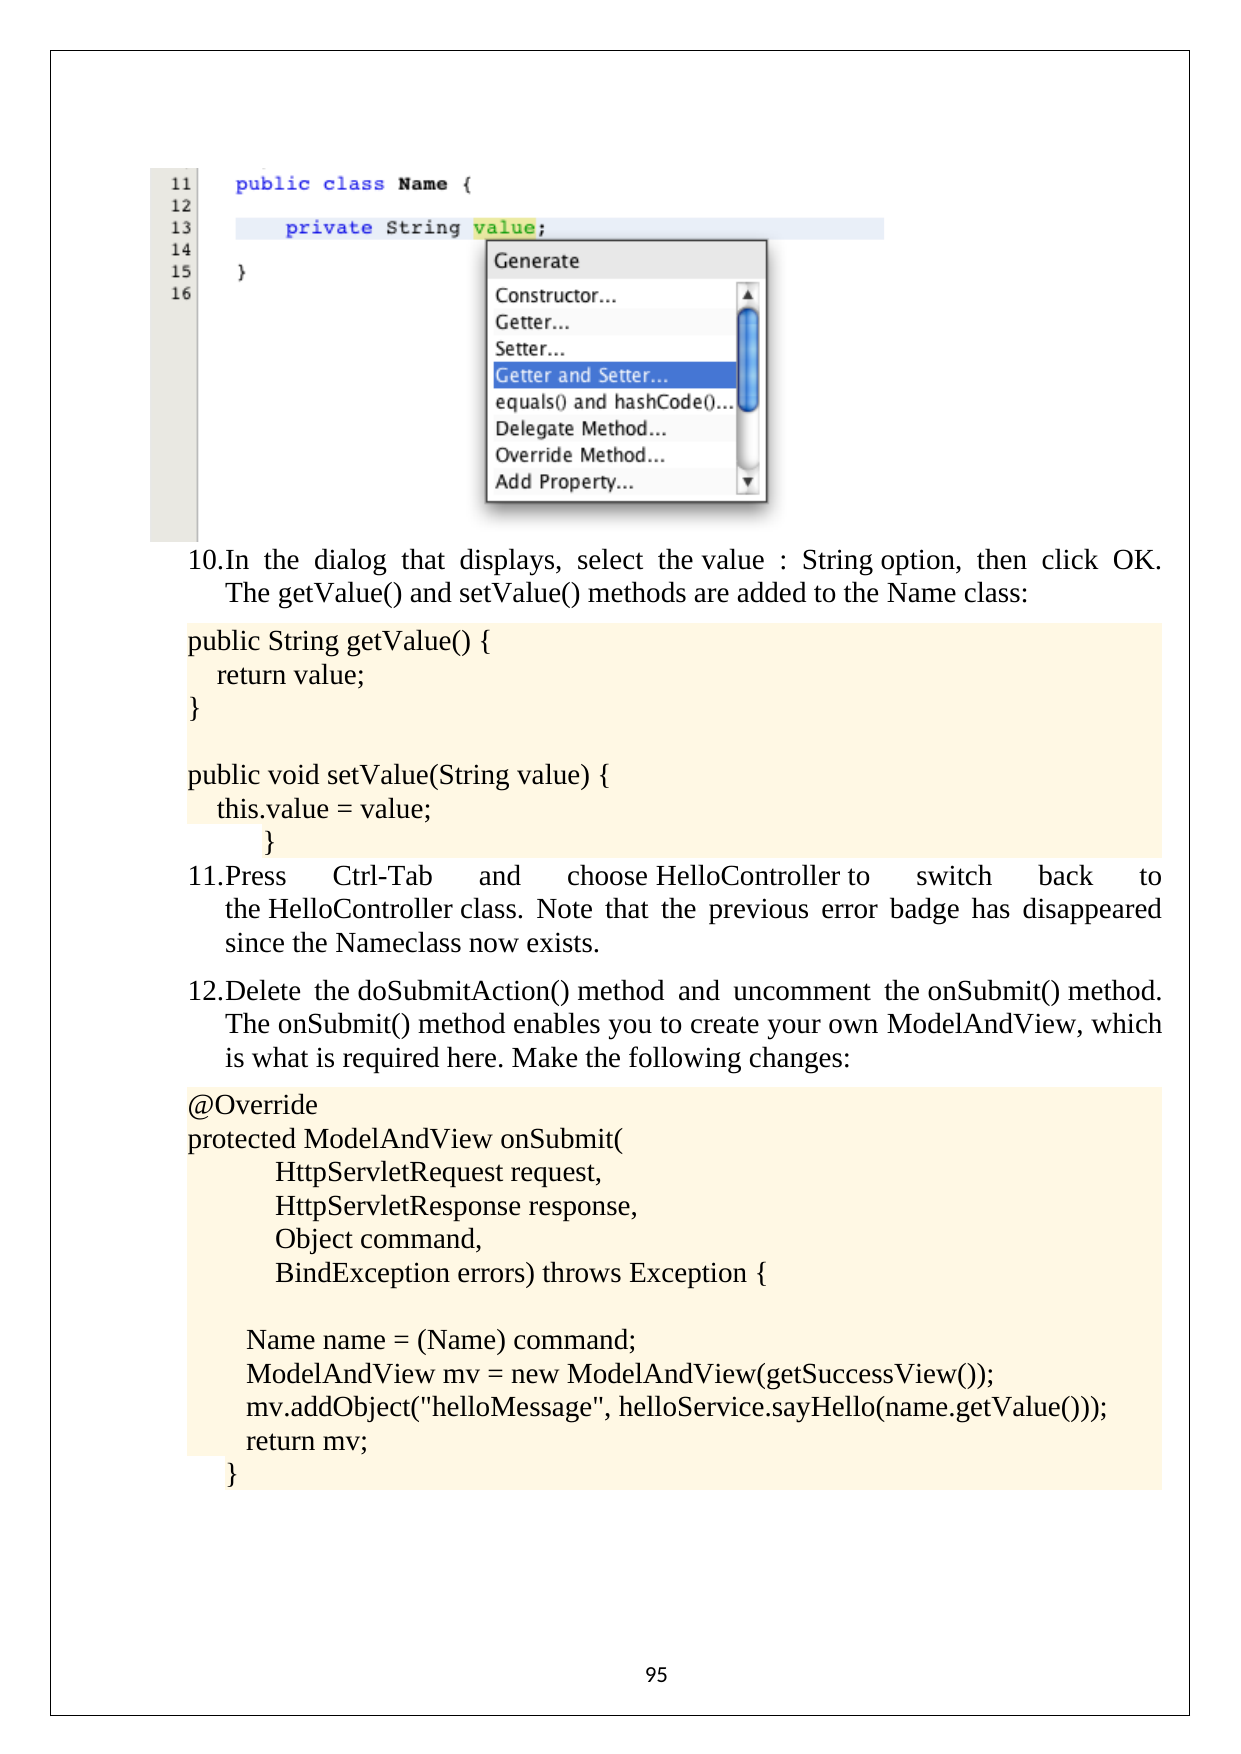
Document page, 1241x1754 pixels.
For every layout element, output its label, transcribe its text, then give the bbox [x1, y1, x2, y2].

text public void setValue(String value) { [187, 757, 1162, 791]
text mv.addObject("helloMessage", helloService.sayHello(name.getValue())); [187, 1389, 1162, 1423]
text @Override [187, 1087, 1162, 1121]
text protected ModelAndView onSubmit( [187, 1121, 1162, 1154]
text return value; [187, 657, 1162, 690]
text } [187, 690, 1162, 724]
list Delete the doSubmitAction() method and uncomment the onSubmit() method. The onSubmit() method enables you to create your own ModelAndView, which is what is required here. Make the following changes: [187, 973, 1162, 1073]
text HttpServletResponse response, [187, 1188, 1162, 1222]
text return mv; [187, 1423, 1162, 1456]
text Object command, [187, 1222, 1162, 1255]
list In the dialog that displays, select the value : String option, then click OK. The getValue() and setValue() methods are added to the Name class: [187, 542, 1162, 609]
picture [150, 168, 885, 542]
text HttpServletRequest request, [187, 1154, 1162, 1188]
text public String getValue() { [187, 623, 1162, 657]
list Press Ctrl-Tab and choose HelloController to switch back to the HelloController class. Note that the previous error badge has disappeared since the Nameclass now exists. [187, 858, 1162, 959]
text } [262, 824, 1162, 858]
text } [225, 1456, 1162, 1490]
text Name name = (Name) command; [187, 1322, 1162, 1356]
text ModelAndView mv = new ModelAndView(getSuccessView()); [187, 1356, 1162, 1389]
text this.value = value; [187, 791, 1162, 824]
text BindException errors) throws Exception { [187, 1255, 1162, 1289]
